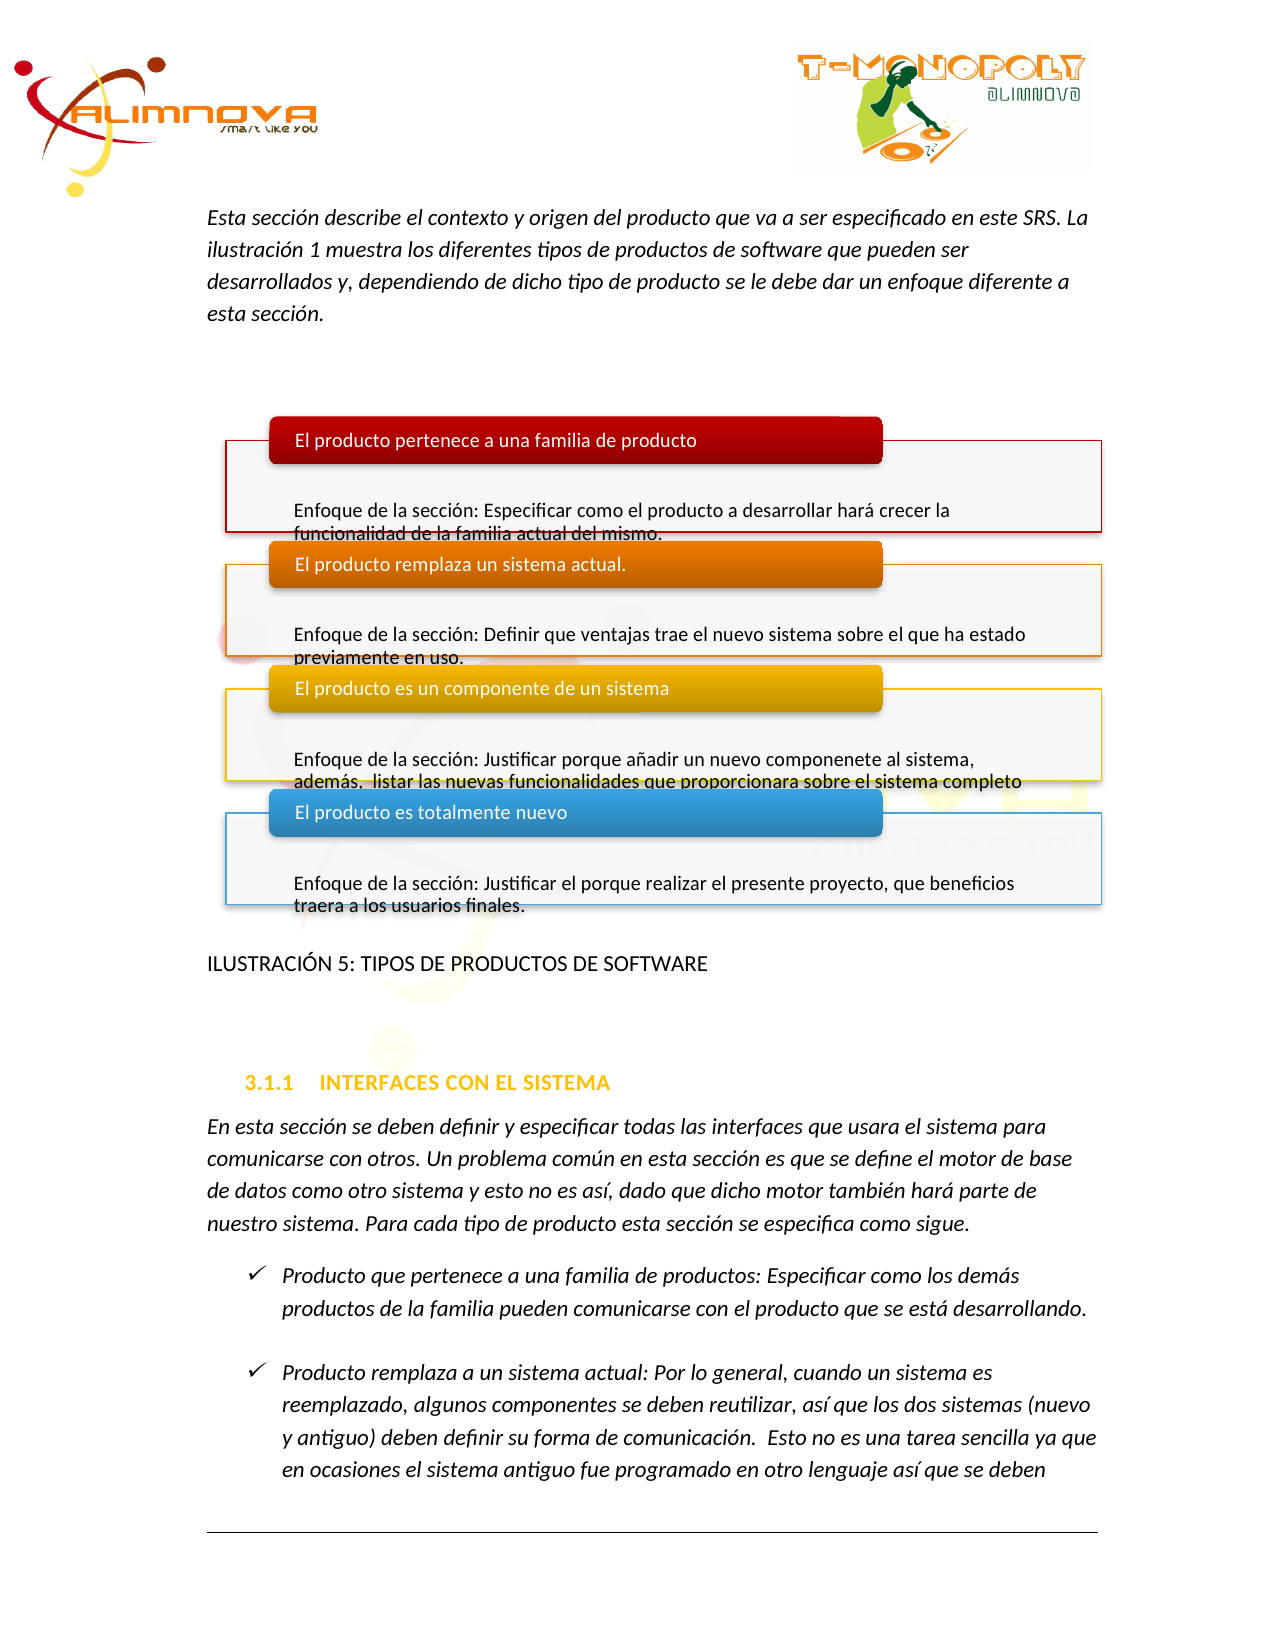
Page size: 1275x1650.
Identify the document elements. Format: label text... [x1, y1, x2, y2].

subtitle INTERFACES CON EL SISTEMA [244, 1068, 1098, 1096]
picture [792, 40, 1093, 173]
list Producto que pertenece a una familia de productos: Especificar como los demás productos de la familia pueden comunicarse con el producto que se está desarrollando. [244, 1262, 1098, 1322]
text En esta sección se deben definir y especificar todas las interfaces que usara el sistema para comunicarse con otros. Un problema común en esta sección es que se define el motor de base de datos como otro sistema y esto no es así, dado que dicho motor también hará parte de nuestro sistema. Para cada tipo de producto esta sección se especifica como sigue. [207, 1112, 1098, 1237]
text Esta sección describe el contexto y origen del producto que va a ser especificado en este SRS. La ilustración 1 muestra los diferentes tipos de productos de software que pueden ser desarrollados y, dependiendo de dicho tipo de producto se le debe dar un enfoque diferente a esta sección. [207, 177, 1098, 327]
picture [10, 55, 319, 199]
